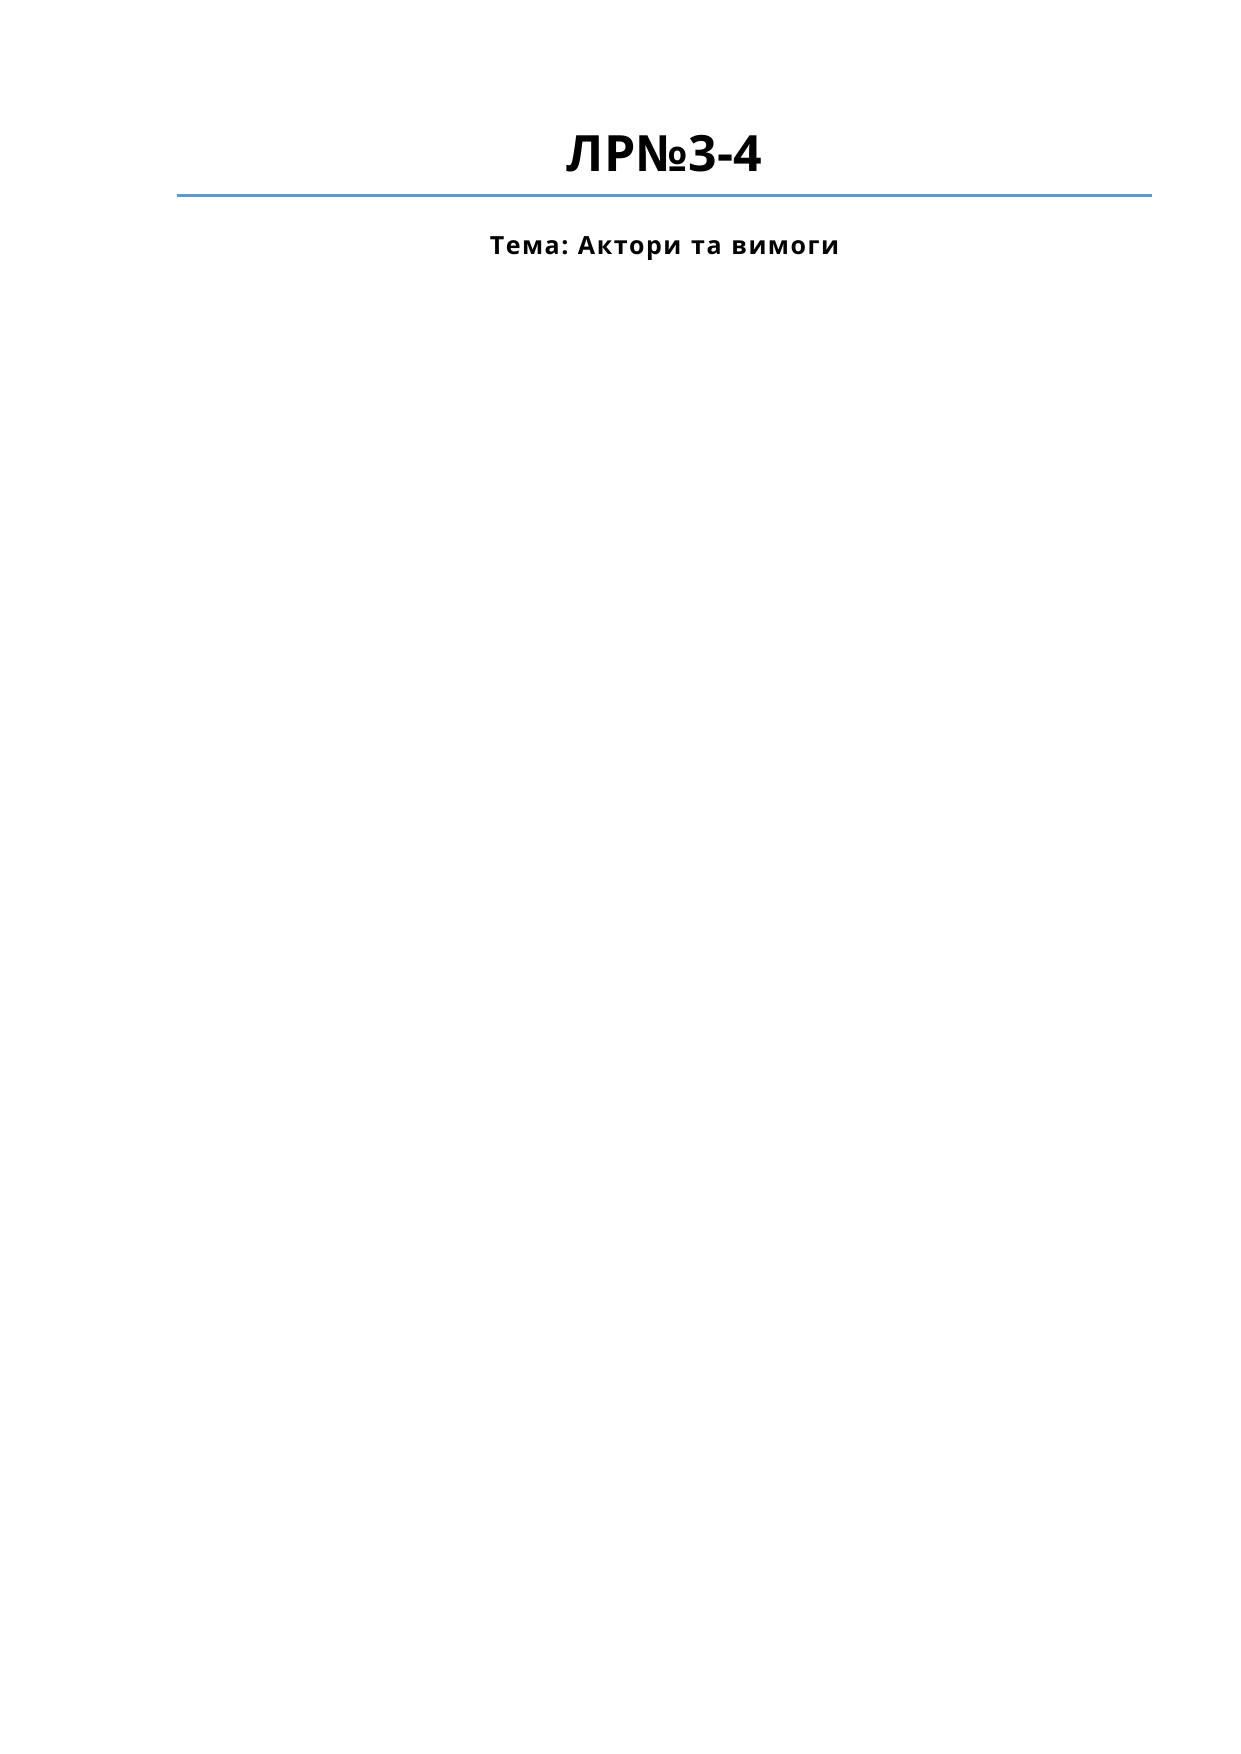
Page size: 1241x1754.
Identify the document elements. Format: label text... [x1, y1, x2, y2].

title ЛР№3-4 [177, 118, 1152, 194]
subtitle Тема: Актори та вимоги [177, 228, 1152, 262]
